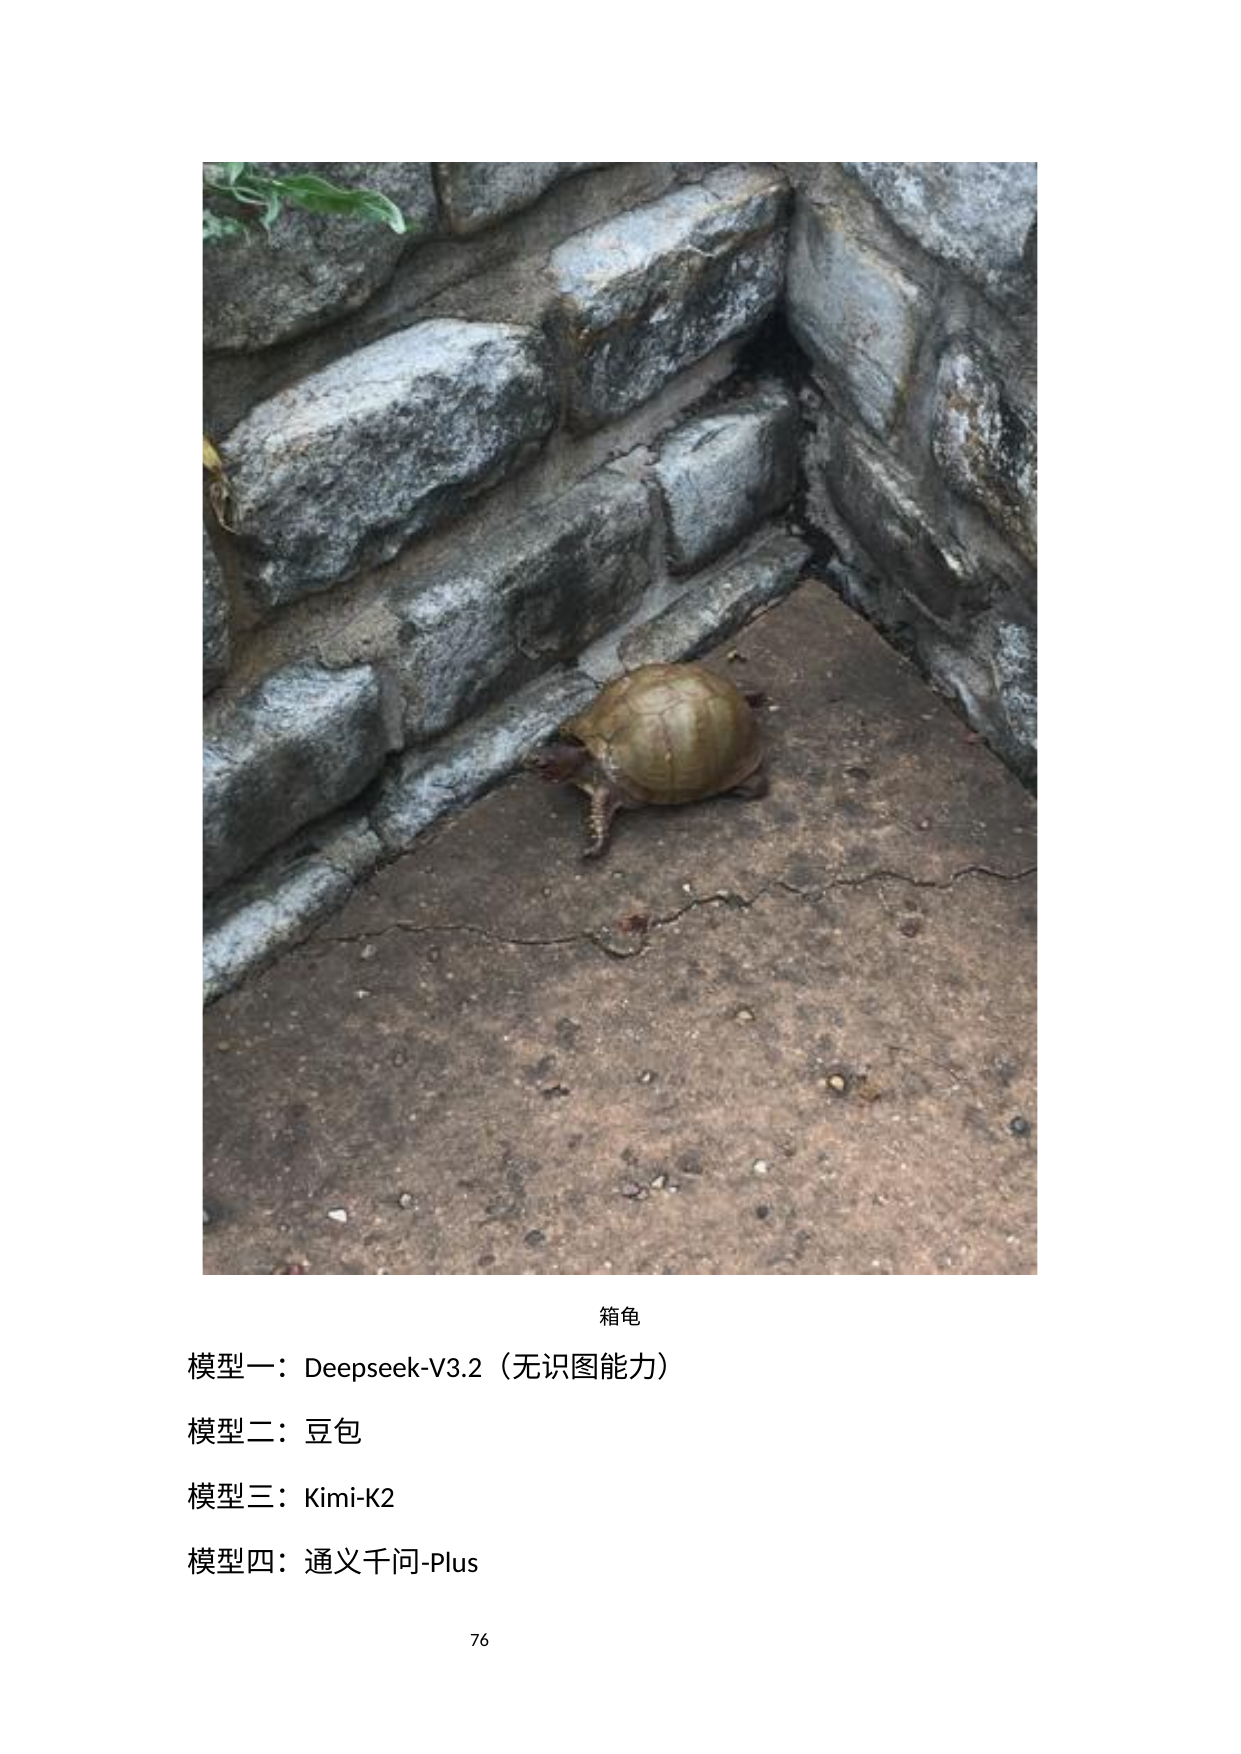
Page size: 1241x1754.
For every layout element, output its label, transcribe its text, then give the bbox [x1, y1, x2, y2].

text 模型二：豆包 [187, 1397, 1053, 1462]
text 箱龟 [187, 1299, 1053, 1332]
text 模型三：Kimi-K2 [187, 1462, 1053, 1527]
text 模型一：Deepseek-V3.2（无识图能力） [187, 1332, 1053, 1397]
text 模型四：通义千问-Plus [187, 1527, 1053, 1592]
picture [202, 162, 1038, 1275]
